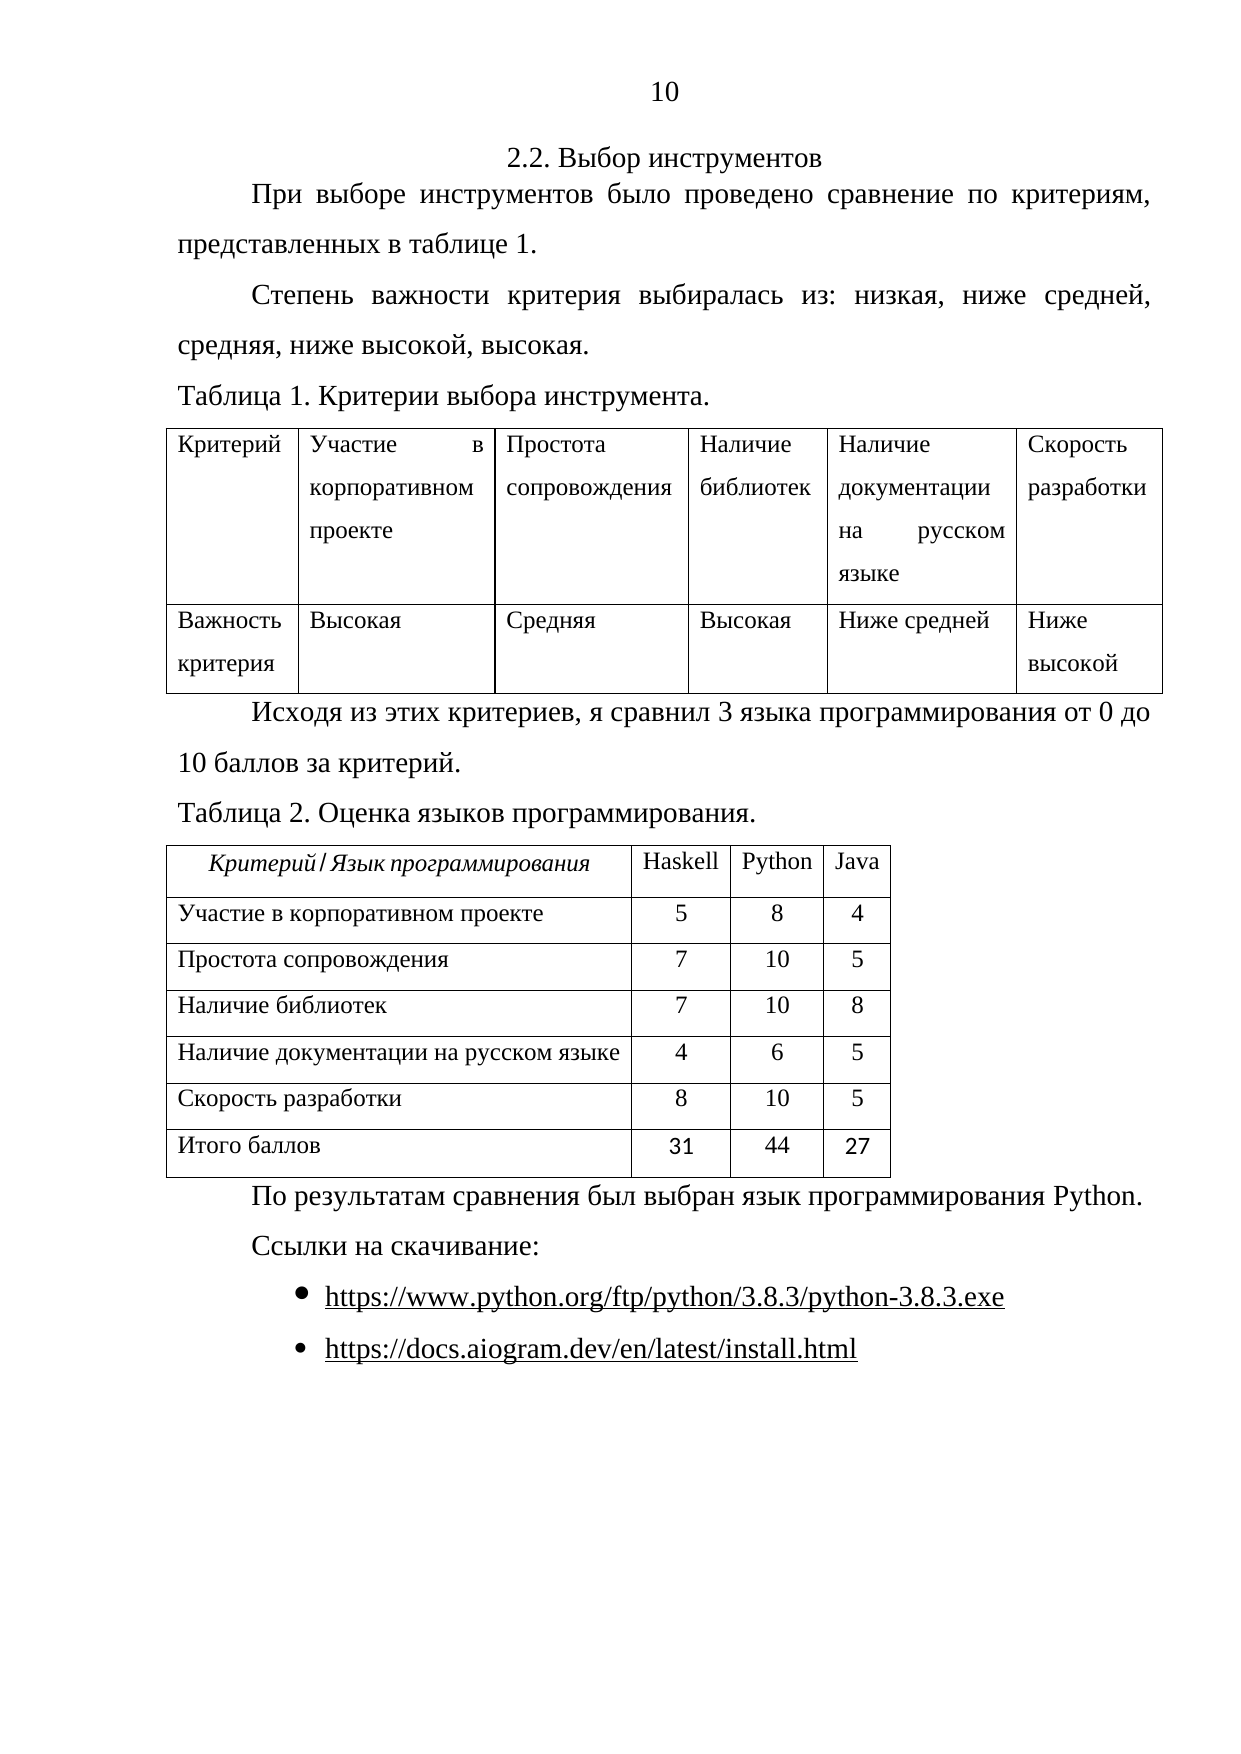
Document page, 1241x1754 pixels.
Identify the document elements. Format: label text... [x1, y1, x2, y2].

table_cell Средняя [496, 605, 688, 693]
table_cell Итого баллов [167, 1130, 631, 1177]
text Ссылки на скачивание: [177, 1228, 1152, 1262]
table_cell Ниже средней [828, 605, 1016, 693]
table_header [167, 846, 631, 897]
table_cell 4 [632, 1037, 730, 1082]
table_cell Скорость разработки [167, 1084, 631, 1129]
table_cell Ниже высокой [1017, 605, 1162, 693]
table_cell 4 [824, 898, 890, 943]
table_header Haskell [632, 846, 730, 897]
table_cell Наличие библиотек [167, 991, 631, 1036]
table_cell Участие в корпоративном проекте [167, 898, 631, 943]
table_cell 8 [632, 1084, 730, 1129]
table_cell 10 [731, 1084, 823, 1129]
table_cell Высокая [689, 605, 827, 693]
table_cell 8 [731, 898, 823, 943]
table_header Критерий [167, 429, 298, 604]
table_cell 5 [824, 944, 890, 989]
table_cell 31 [632, 1130, 730, 1177]
table_cell 8 [824, 991, 890, 1036]
text По результатам сравнения был выбран язык программирования Python. [177, 1178, 1152, 1212]
table_cell Простота сопровождения [167, 944, 631, 989]
text При выборе инструментов было проведено сравнение по критериям, представленных в таблице 1. [177, 176, 1152, 260]
subtitle 2.2. Выбор инструментов [177, 140, 1152, 174]
table_cell Высокая [299, 605, 494, 693]
list https://www.python.org/ftp/python/3.8.3/python-3.8.3.exe [295, 1279, 1152, 1314]
table_cell 5 [824, 1084, 890, 1129]
list https://docs.aiogram.dev/en/latest/install.html [295, 1332, 1152, 1365]
table_cell 10 [731, 944, 823, 989]
text Таблица 1. Критерии выбора инструмента. [177, 378, 1152, 411]
table_cell 27 [824, 1130, 890, 1177]
table_cell 7 [632, 944, 730, 989]
table_header Наличие документации на русском языке [828, 429, 1016, 604]
table_cell 5 [632, 898, 730, 943]
table_header Java [824, 846, 890, 897]
table_cell Важность критерия [167, 605, 298, 693]
table_cell 44 [731, 1130, 823, 1177]
table_header Python [731, 846, 823, 897]
table_cell 6 [731, 1037, 823, 1082]
table_header Наличие библиотек [689, 429, 827, 604]
table_cell 5 [824, 1037, 890, 1082]
table_cell 7 [632, 991, 730, 1036]
text Таблица 2. Оценка языков программирования. [177, 795, 1152, 828]
table_header Скорость разработки [1017, 429, 1162, 604]
table_cell Наличие документации на русском языке [167, 1037, 631, 1082]
text Исходя из этих критериев, я сравнил 3 языка программирования от 0 до 10 баллов за критерий. [177, 694, 1152, 778]
text Степень важности критерия выбиралась из: низкая, ниже средней, средняя, ниже высокой, высокая. [177, 277, 1152, 361]
table_header Участие в корпоративном проекте [299, 429, 494, 604]
table_header Простота сопровождения [496, 429, 688, 604]
table_cell 10 [731, 991, 823, 1036]
